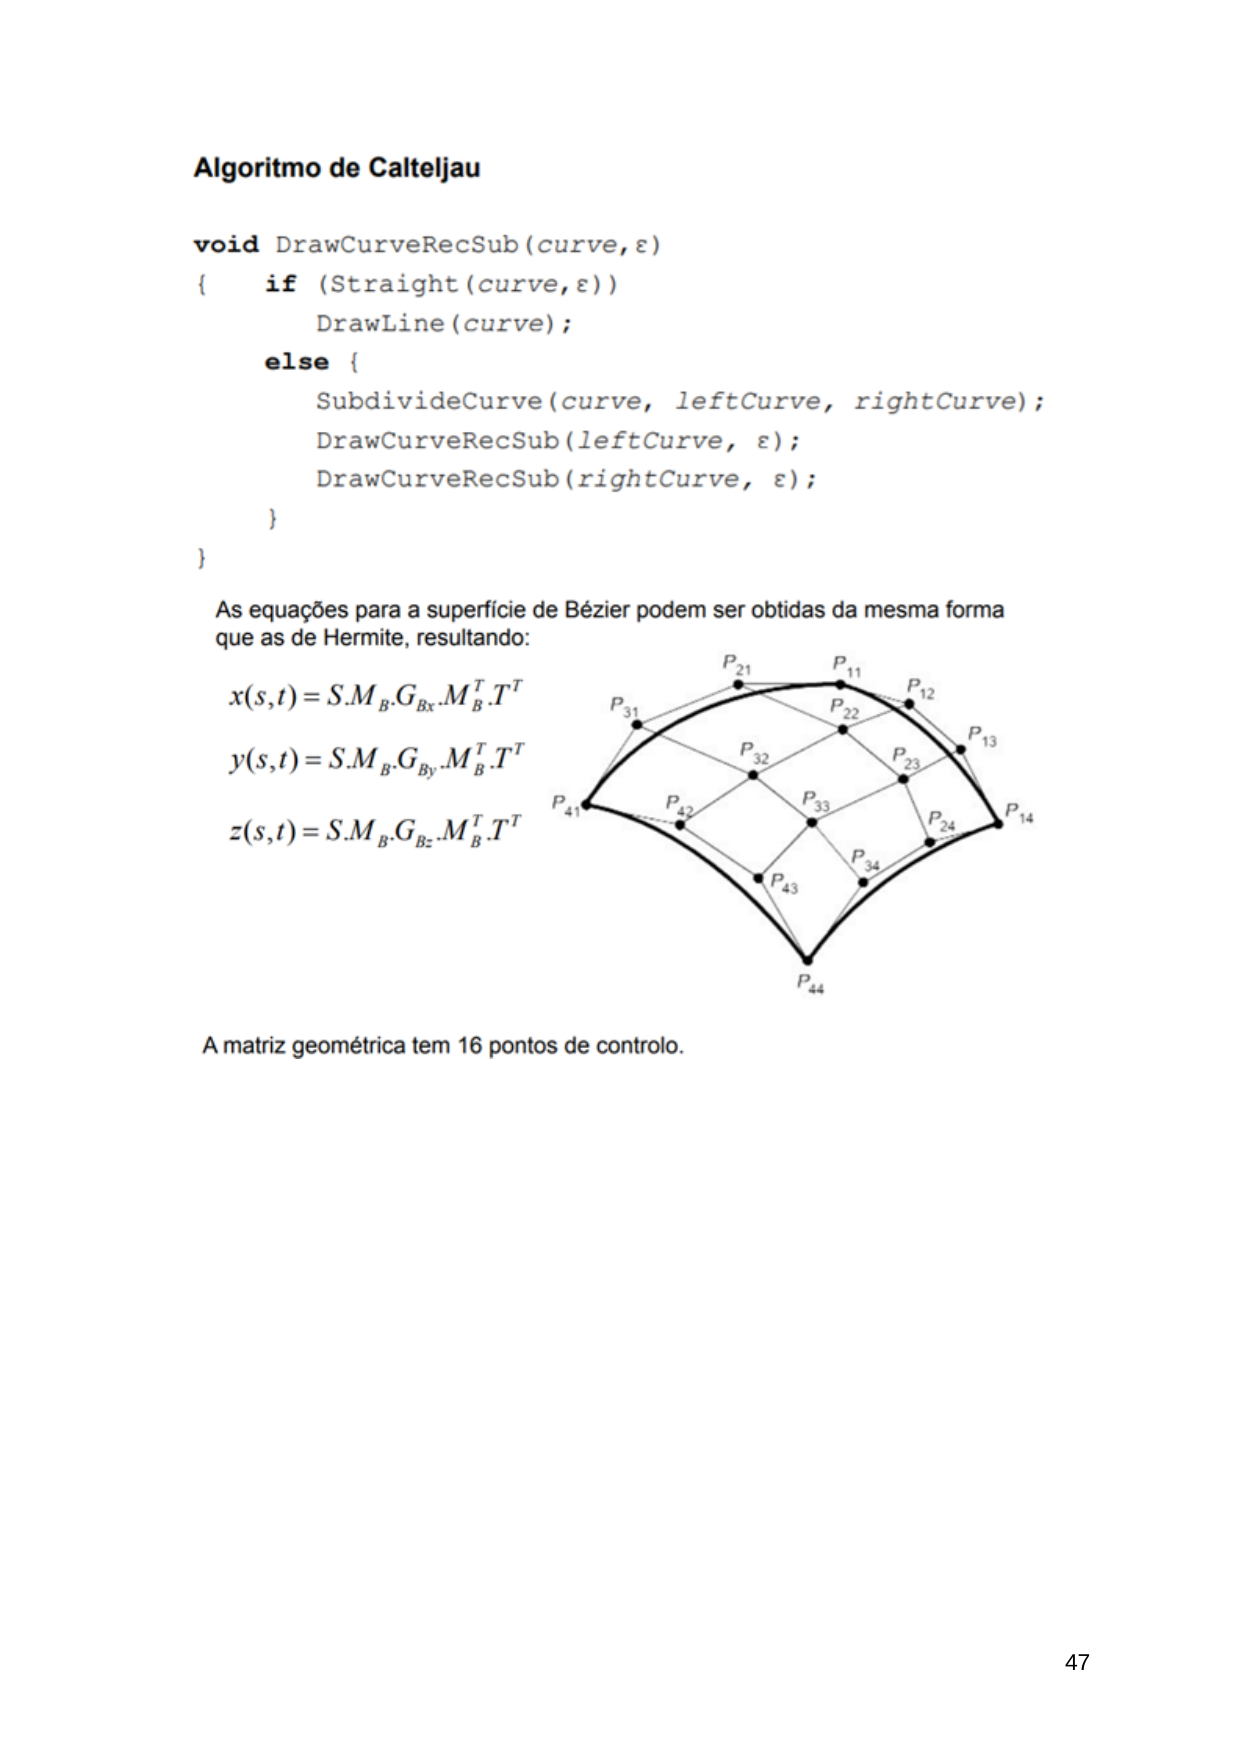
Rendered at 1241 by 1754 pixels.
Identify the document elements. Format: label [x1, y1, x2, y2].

picture [199, 586, 1041, 1059]
picture [188, 150, 1053, 583]
